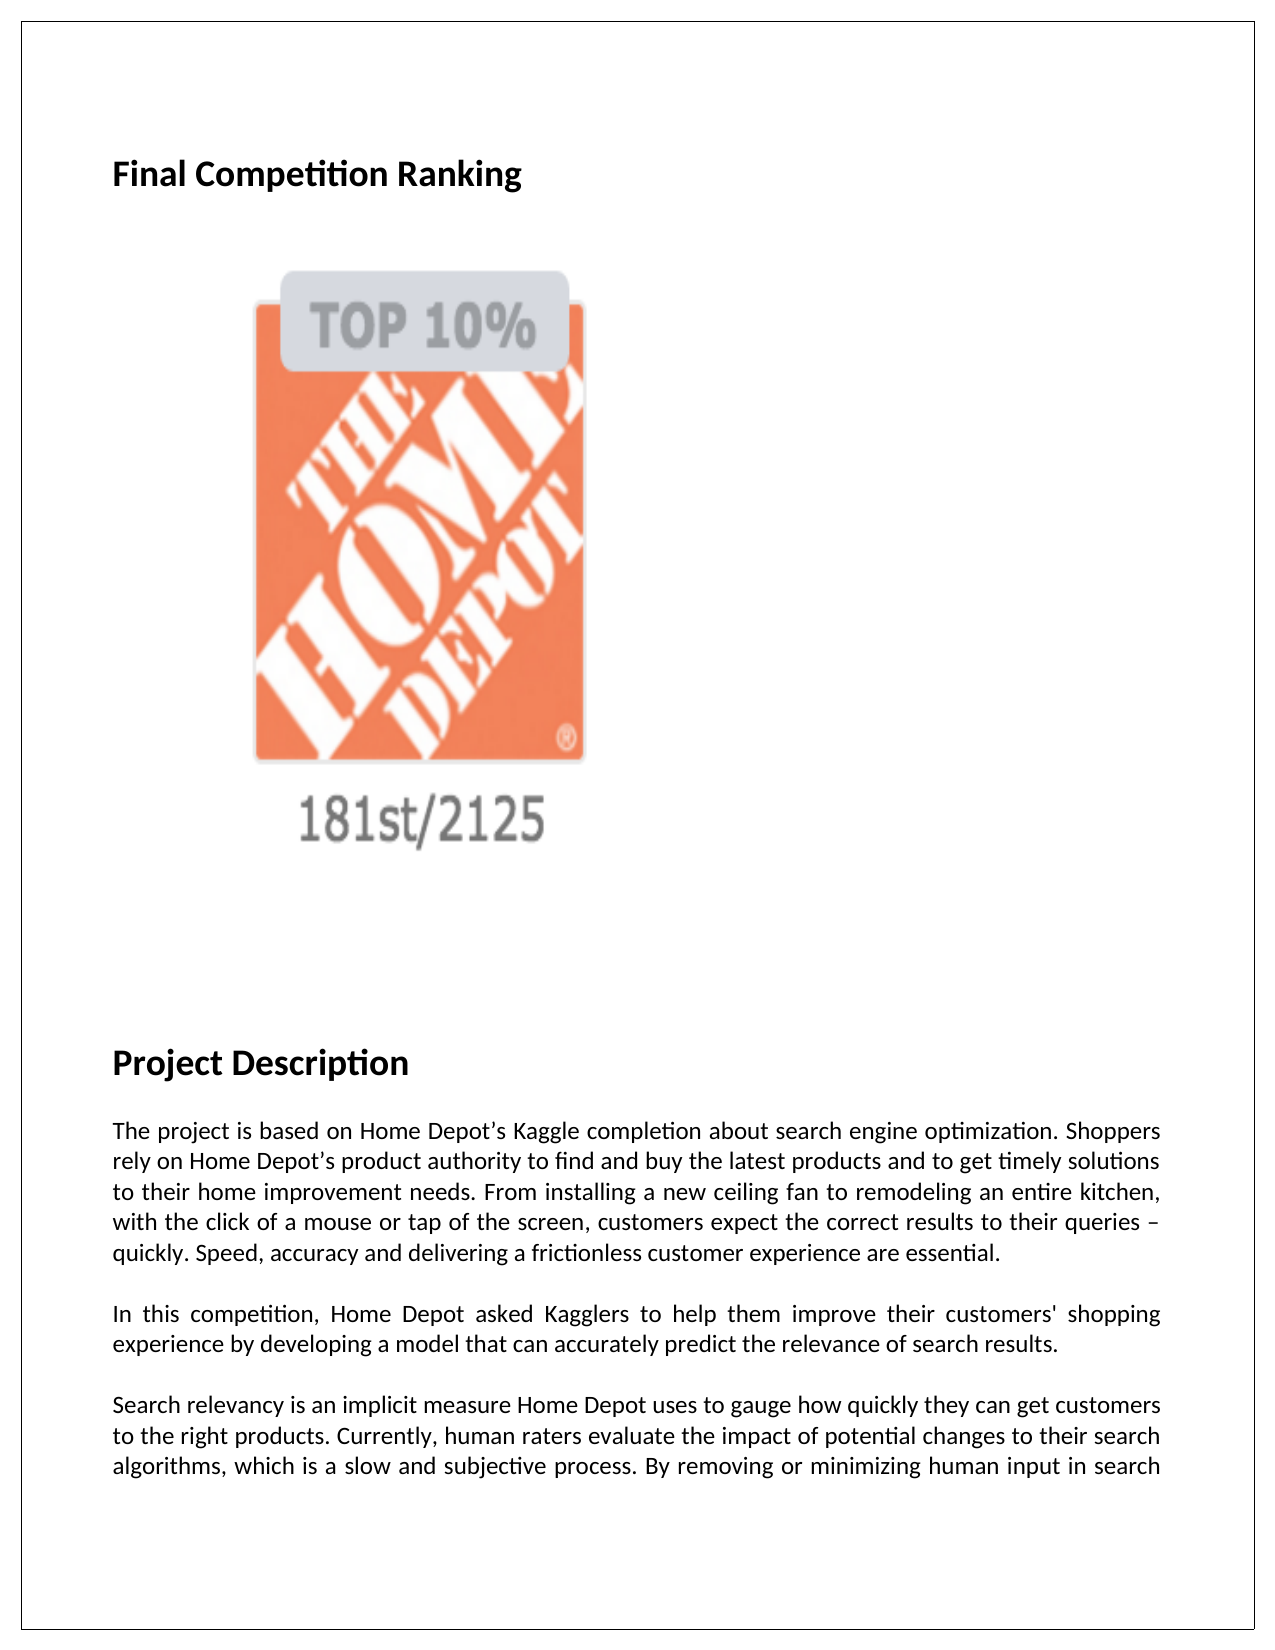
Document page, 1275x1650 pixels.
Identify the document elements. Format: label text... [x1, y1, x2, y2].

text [112, 1389, 1162, 1481]
text In this competition, Home Depot asked Kagglers to help them improve their customers' shopping experience by developing a model that can accurately predict the relevance of search results. [112, 1298, 1162, 1359]
text Final Competition Ranking [112, 150, 1162, 196]
text The project is based on Home Depot’s Kaggle completion about search engine optimization. Shoppers rely on Home Depot’s product authority to find and buy the latest products and to get timely solutions to their home improvement needs. From installing a new ceiling fan to remodeling an entire kitchen, with the click of a mouse or tap of the screen, customers expect the correct results to their queries – quickly. Speed, accuracy and delivering a frictionless customer experience are essential. [112, 1115, 1162, 1267]
text Project Description [112, 1038, 1162, 1084]
picture [112, 195, 728, 947]
